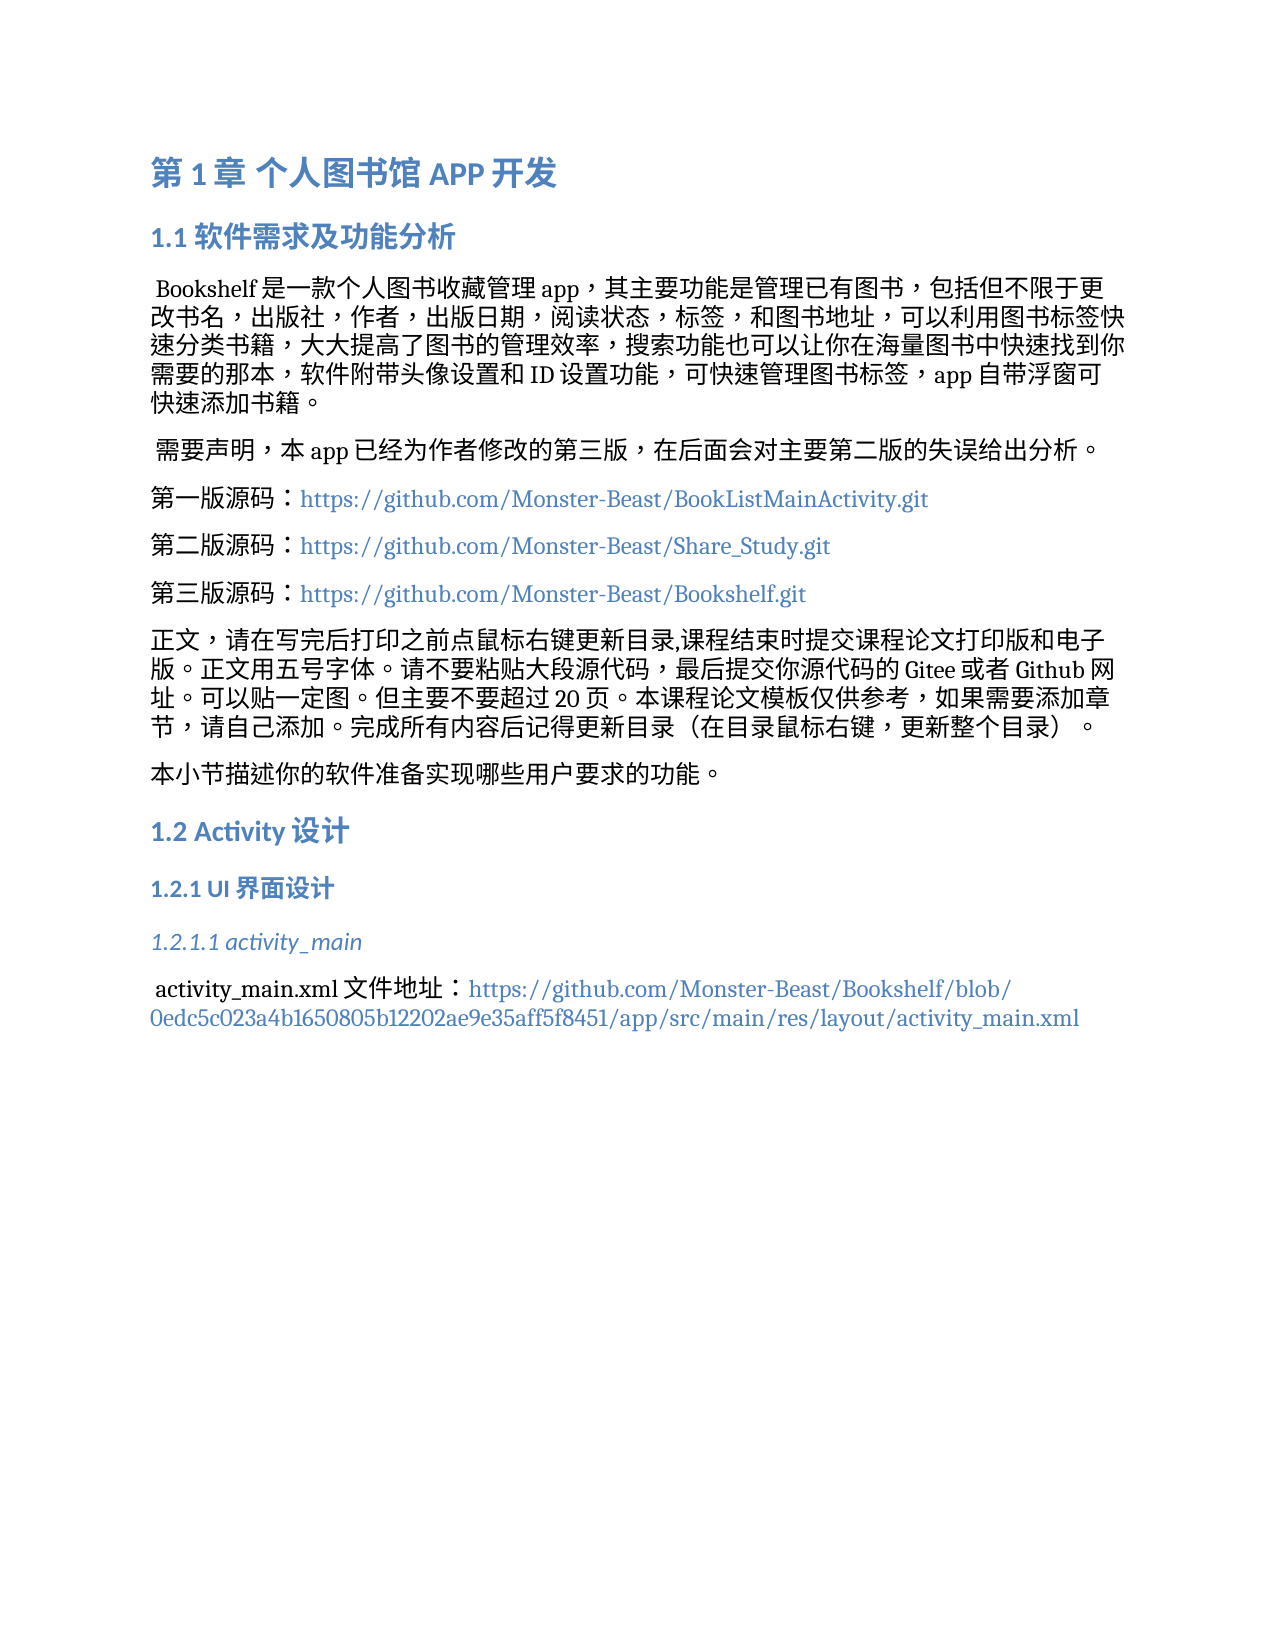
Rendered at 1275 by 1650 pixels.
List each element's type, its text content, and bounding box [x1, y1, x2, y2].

subtitle 1.2 Activity设计 [150, 811, 1125, 850]
text activity_main.xml文件地址：https://github.com/Monster-Beast/Bookshelf/blob/0edc5c023a4b1650805b12202ae9e35aff5f8451/app/src/main/res/layout/activity_main.xml [150, 975, 1125, 1033]
text 正文，请在写完后打印之前点鼠标右键更新目录,课程结束时提交课程论文打印版和电子版。正文用五号字体。请不要粘贴大段源代码，最后提交你源代码的Gitee或者Github网址。可以贴一定图。但主要不要超过20页。本课程论文模板仅供参考，如果需要添加章节，请自己添加。完成所有内容后记得更新目录（在目录鼠标右键，更新整个目录）。 [150, 627, 1125, 742]
subtitle 1.2.1.1 activity_main [150, 926, 1125, 956]
text 本小节描述你的软件准备实现哪些用户要求的功能。 [150, 761, 1125, 790]
subtitle 第1章 个人图书馆APP开发 [150, 150, 1125, 195]
subtitle 1.1 软件需求及功能分析 [150, 216, 1125, 256]
text 需要声明，本app已经为作者修改的第三版，在后面会对主要第二版的失误给出分析。 [150, 437, 1125, 466]
text 第三版源码：https://github.com/Monster-Beast/Bookshelf.git [150, 580, 1125, 608]
subtitle 1.2.1 UI界面设计 [150, 871, 1125, 905]
text 第二版源码：https://github.com/Monster-Beast/Share_Study.git [150, 532, 1125, 561]
text Bookshelf是一款个人图书收藏管理app，其主要功能是管理已有图书，包括但不限于更改书名，出版社，作者，出版日期，阅读状态，标签，和图书地址，可以利用图书标签快速分类书籍，大大提高了图书的管理效率，搜索功能也可以让你在海量图书中快速找到你需要的那本，软件附带头像设置和ID设置功能，可快速管理图书标签，app自带浮窗可快速添加书籍。 [150, 275, 1125, 418]
text 第一版源码：https://github.com/Monster-Beast/BookListMainActivity.git [150, 485, 1125, 513]
